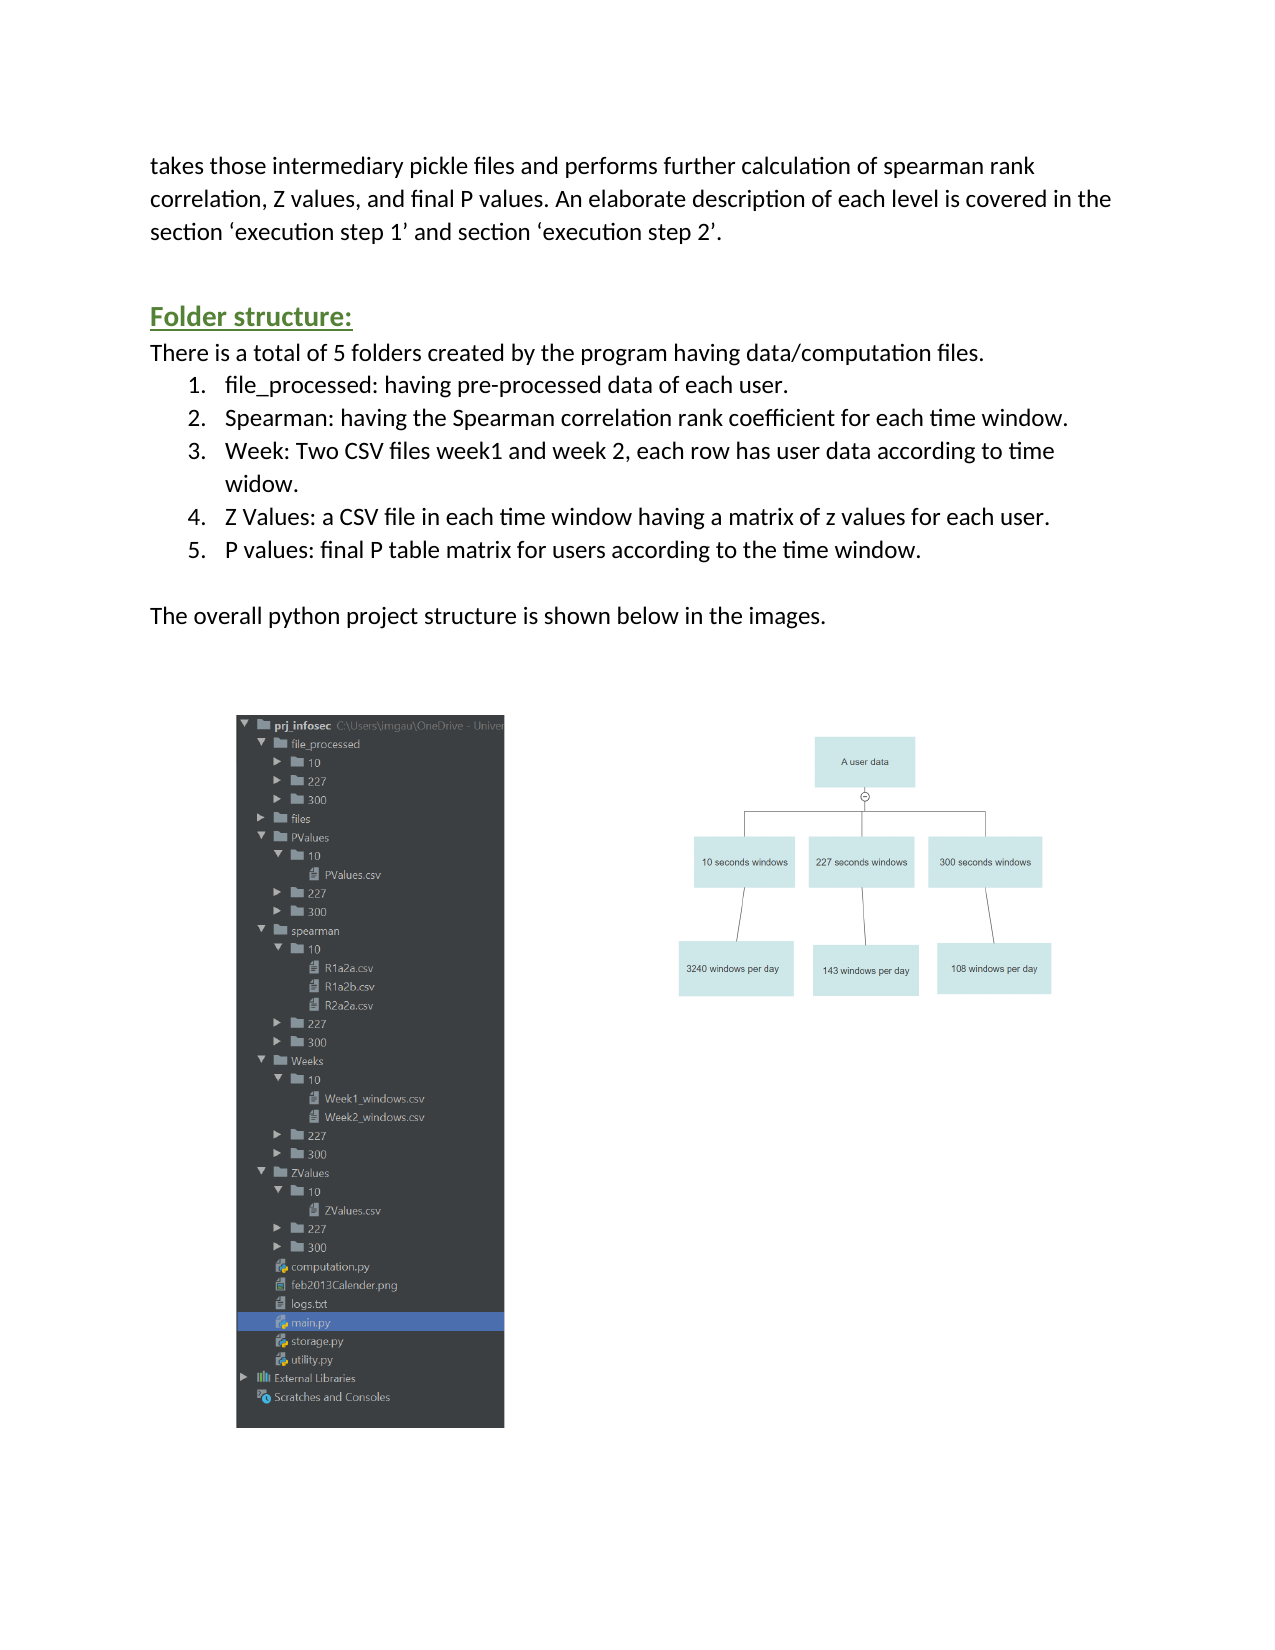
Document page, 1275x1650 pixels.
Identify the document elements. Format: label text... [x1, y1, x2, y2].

list Week: Two CSV files week1 and week 2, each row has user data according to time widow. [187, 436, 1125, 499]
list The overall python project structure is shown below in the images. [150, 600, 1125, 631]
list P values: final P table matrix for users according to the time window. [187, 534, 1125, 565]
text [150, 150, 1125, 246]
picture [669, 715, 1059, 1010]
table_header [659, 699, 1125, 1427]
table_header [225, 699, 658, 1427]
list Spearman: having the Spearman correlation rank coefficient for each time window. [187, 403, 1125, 433]
list file_processed: having pre-processed data of each user. [187, 370, 1125, 400]
list Z Values: a CSV file in each time window having a matrix of z values for each user. [187, 501, 1125, 532]
list There is a total of 5 folders created by the program having data/computation files. [150, 337, 1125, 367]
picture [236, 715, 505, 1428]
list Folder structure: [150, 298, 1125, 334]
